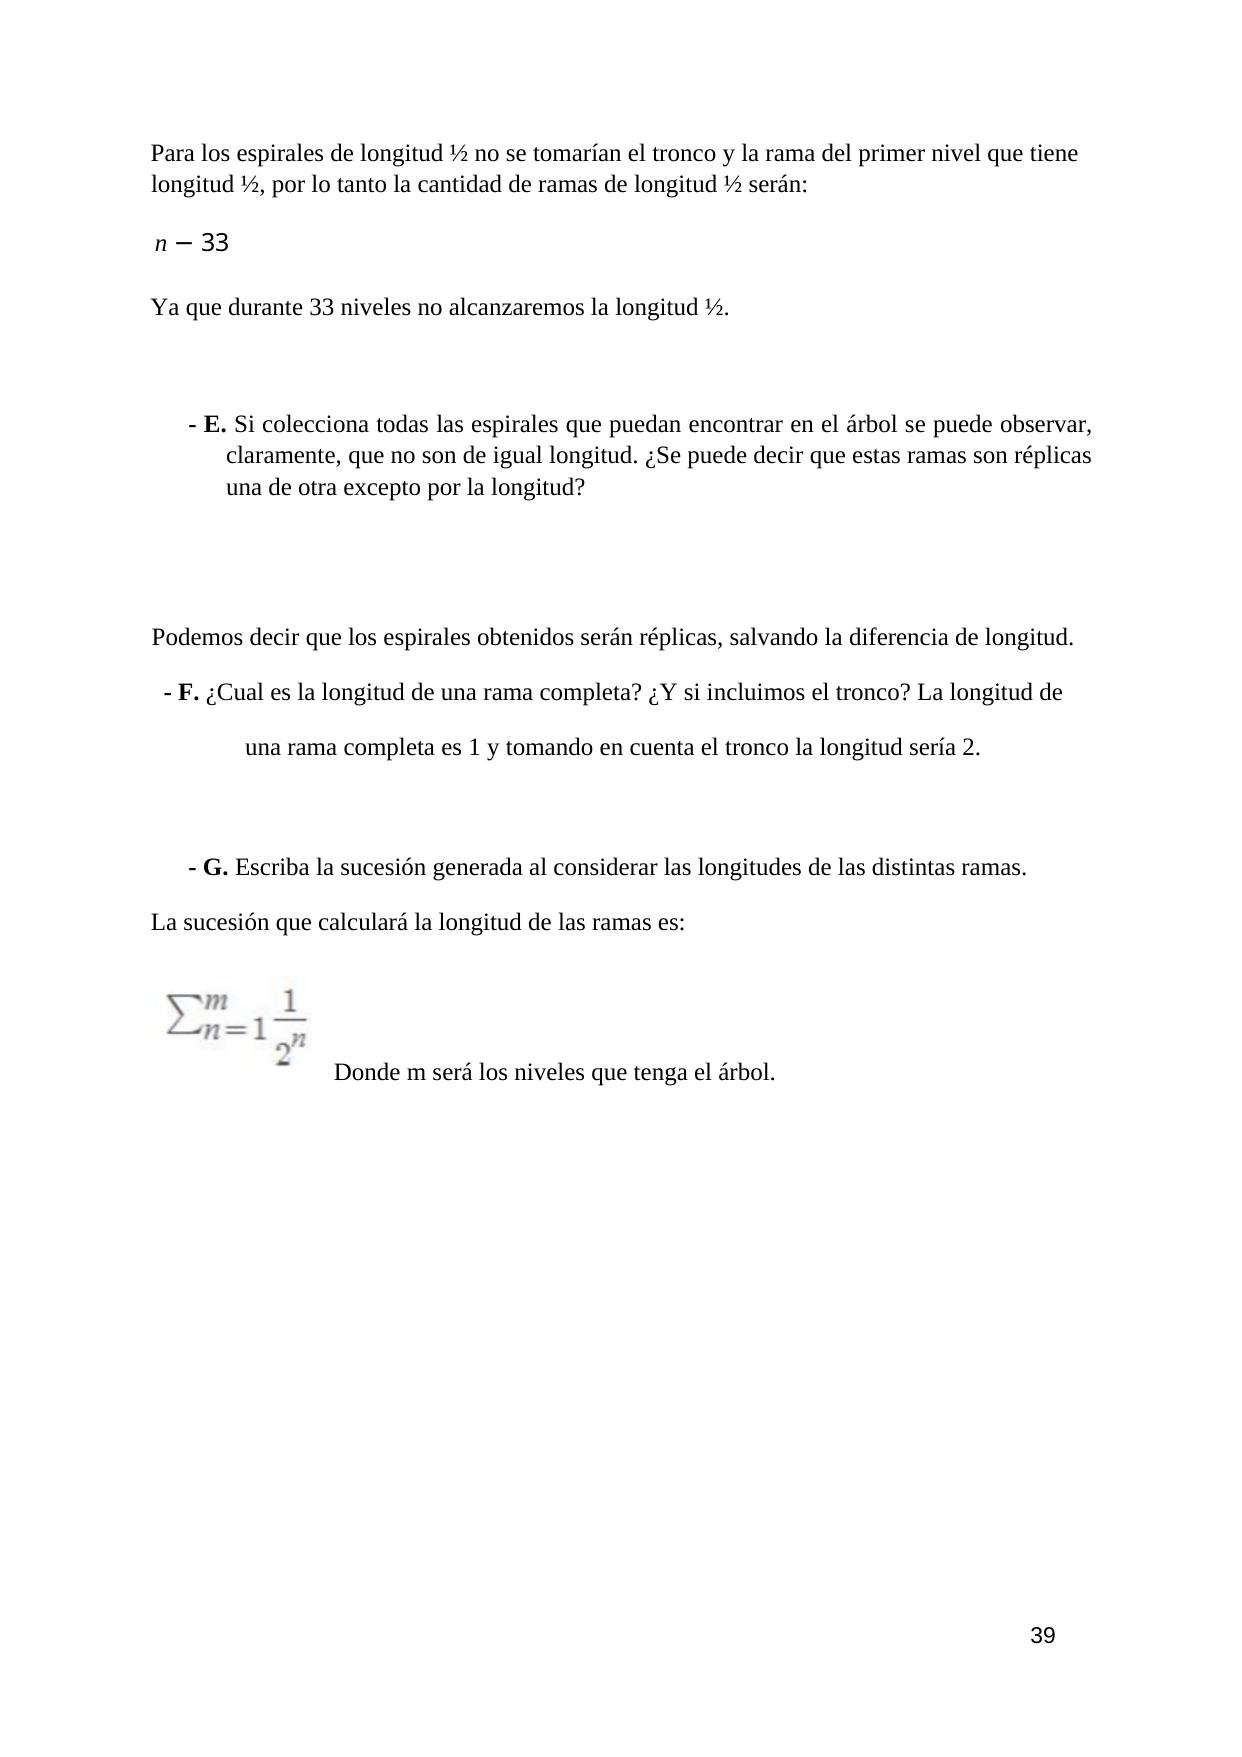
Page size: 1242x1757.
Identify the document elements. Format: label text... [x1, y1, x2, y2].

text Podemos decir que los espirales obtenidos serán réplicas, salvando la diferencia de longitud. - F. ¿Cual es la longitud de una rama completa? ¿Y si incluimos el tronco? La longitud de una rama completa es 1 y tomando en cuenta el tronco la longitud sería 2. [150, 622, 1076, 761]
text - E. Si colecciona todas las espirales que puedan encontrar en el árbol se puede observar, claramente, que no son de igual longitud. ¿Se puede decir que estas ramas son réplicas una de otra excepto por la longitud? [188, 409, 1093, 500]
text n − 33 [154, 225, 1188, 259]
text Donde m será los niveles que tenga el árbol. [153, 968, 1188, 1086]
text Para los espirales de longitud ½ no se tomarían el tronco y la rama del primer nivel que tiene longitud ½, por lo tanto la cantidad de ramas de longitud ½ serán: [150, 138, 1094, 198]
text - G. Escriba la sucesión generada al considerar las longitudes de las distintas ramas. La sucesión que calculará la longitud de las ramas es: [151, 852, 1052, 936]
text Ya que durante 33 niveles no alcanzaremos la longitud ½. [150, 292, 1188, 321]
picture [153, 967, 334, 1081]
